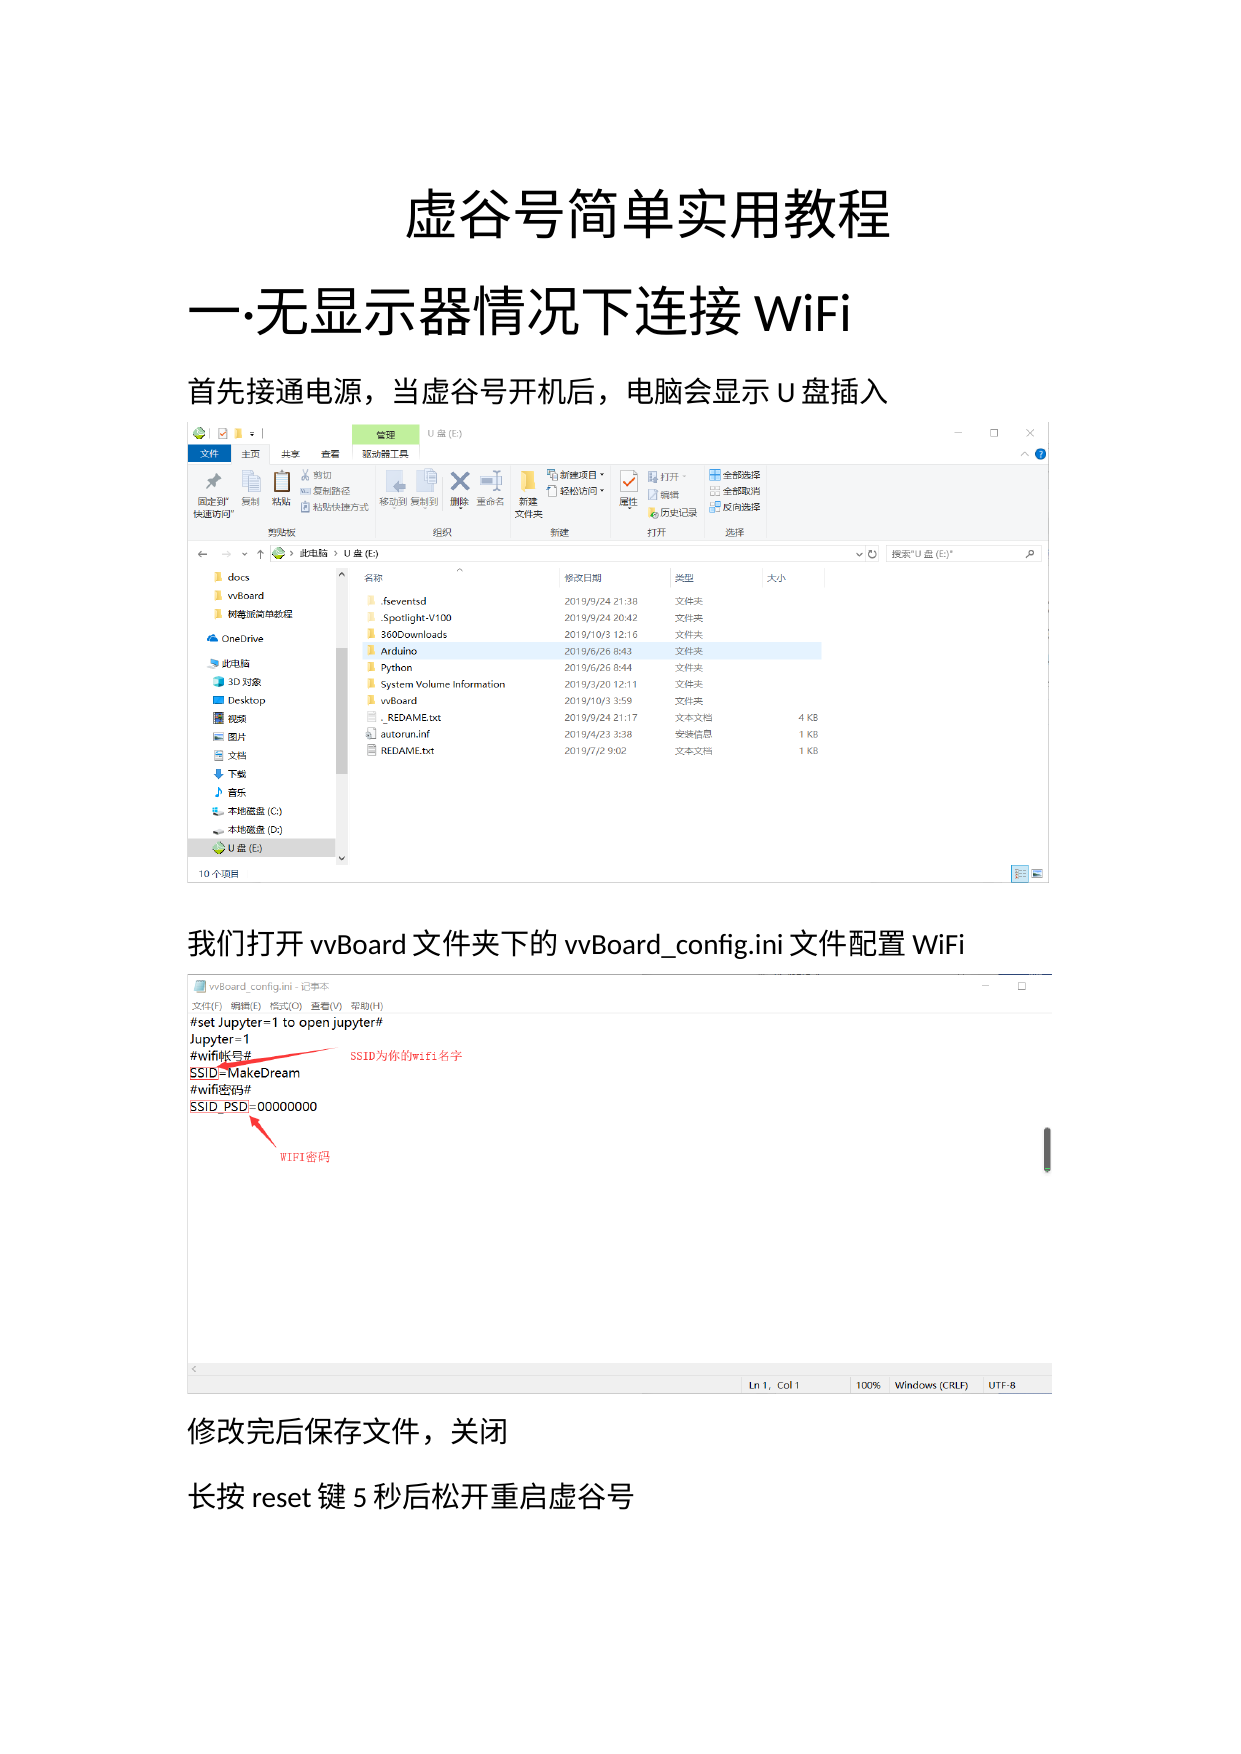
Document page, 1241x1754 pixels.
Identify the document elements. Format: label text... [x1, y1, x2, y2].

picture [187, 974, 1052, 1394]
text 长按reset键5秒后松开重启虚谷号 [187, 1462, 1053, 1527]
text 虚谷号简单实用教程 [187, 162, 1053, 259]
text 修改完后保存文件，关闭 [187, 1397, 1053, 1462]
text 一·无显示器情况下连接WiFi [187, 259, 1053, 357]
text 我们打开vvBoard文件夹下的vvBoard_config.ini文件配置WiFi [187, 909, 1053, 974]
picture [187, 422, 1049, 883]
text 首先接通电源，当虚谷号开机后，电脑会显示U盘插入 [187, 357, 1053, 422]
